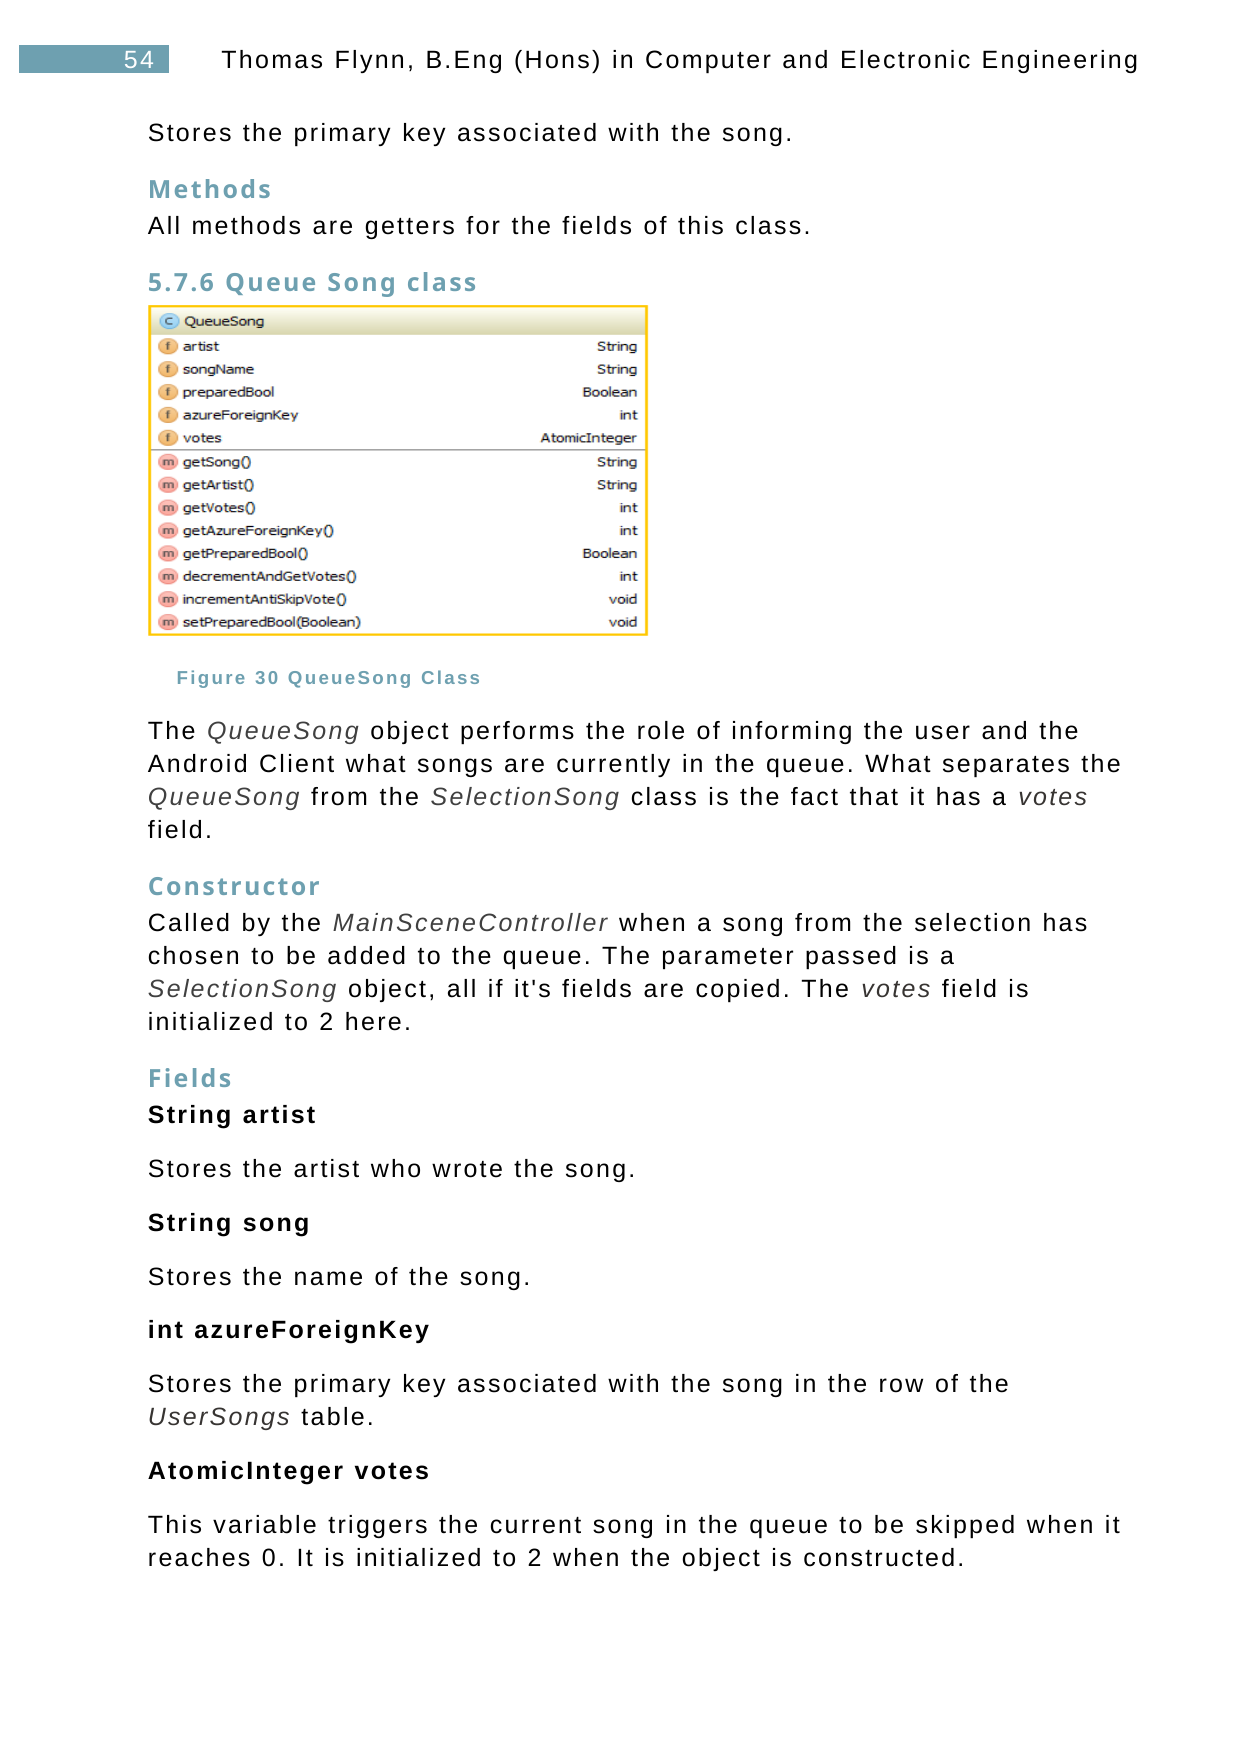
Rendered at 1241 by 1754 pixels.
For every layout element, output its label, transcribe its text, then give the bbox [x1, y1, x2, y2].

text The QueueSong object performs the role of informing the user and the Android Client what songs are currently in the queue. What separates the QueueSong from the SelectionSong class is the fact that it has a votes field. [148, 716, 1122, 844]
text Stores the primary key associated with the song. [148, 118, 1122, 147]
text String song [148, 1208, 1122, 1237]
subtitle Fields [148, 1061, 1122, 1095]
subtitle 5.7.6 Queue Song class [148, 265, 1122, 299]
text All methods are getters for the fields of this class. [148, 211, 1122, 240]
text Stores the name of the song. [148, 1262, 1122, 1290]
text This variable triggers the current song in the queue to be skipped when it reaches 0. It is initialized to 2 when the object is constructed. [148, 1510, 1122, 1572]
text Called by the MainSceneController when a song from the selection has chosen to be added to the queue. The parameter passed is a SelectionSong object, all if it's fields are copied. The votes field is initialized to 2 here. [148, 908, 1122, 1036]
text String artist [148, 1100, 1122, 1129]
text Stores the primary key associated with the song in the row of the UserSongs table. [148, 1369, 1122, 1431]
subtitle Constructor [148, 869, 1122, 903]
text Stores the artist who wrote the song. [148, 1154, 1122, 1183]
text AtomicInteger votes [148, 1456, 1122, 1485]
picture [147, 304, 651, 637]
subtitle Methods [148, 172, 1122, 206]
text int azureForeignKey [148, 1316, 1122, 1344]
